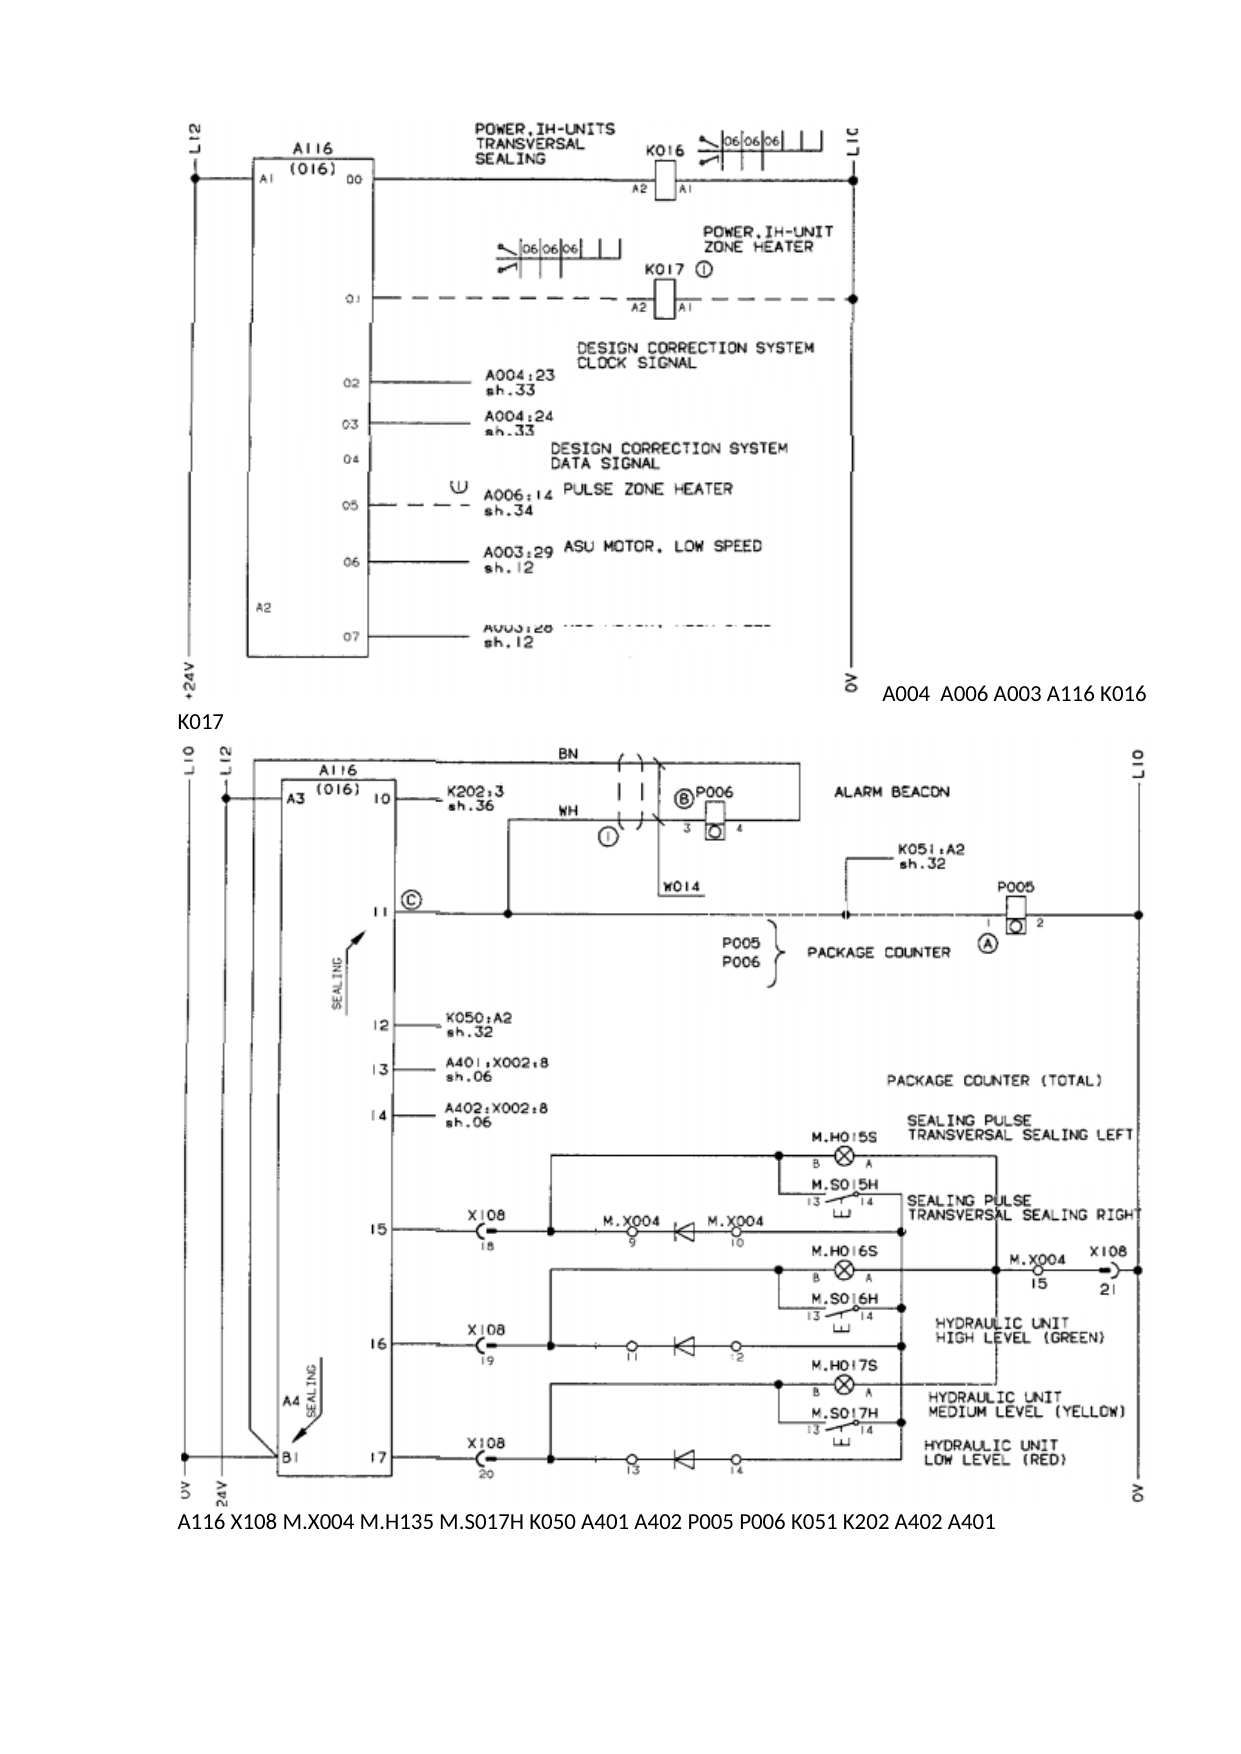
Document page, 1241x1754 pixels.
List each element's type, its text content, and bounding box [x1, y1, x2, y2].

picture [177, 118, 877, 702]
picture [177, 735, 1152, 1508]
text A116 X108 M.X004 M.H135 M.S017H K050 A401 A402 P005 P006 K051 K202 A402 A401 [177, 1508, 1152, 1536]
